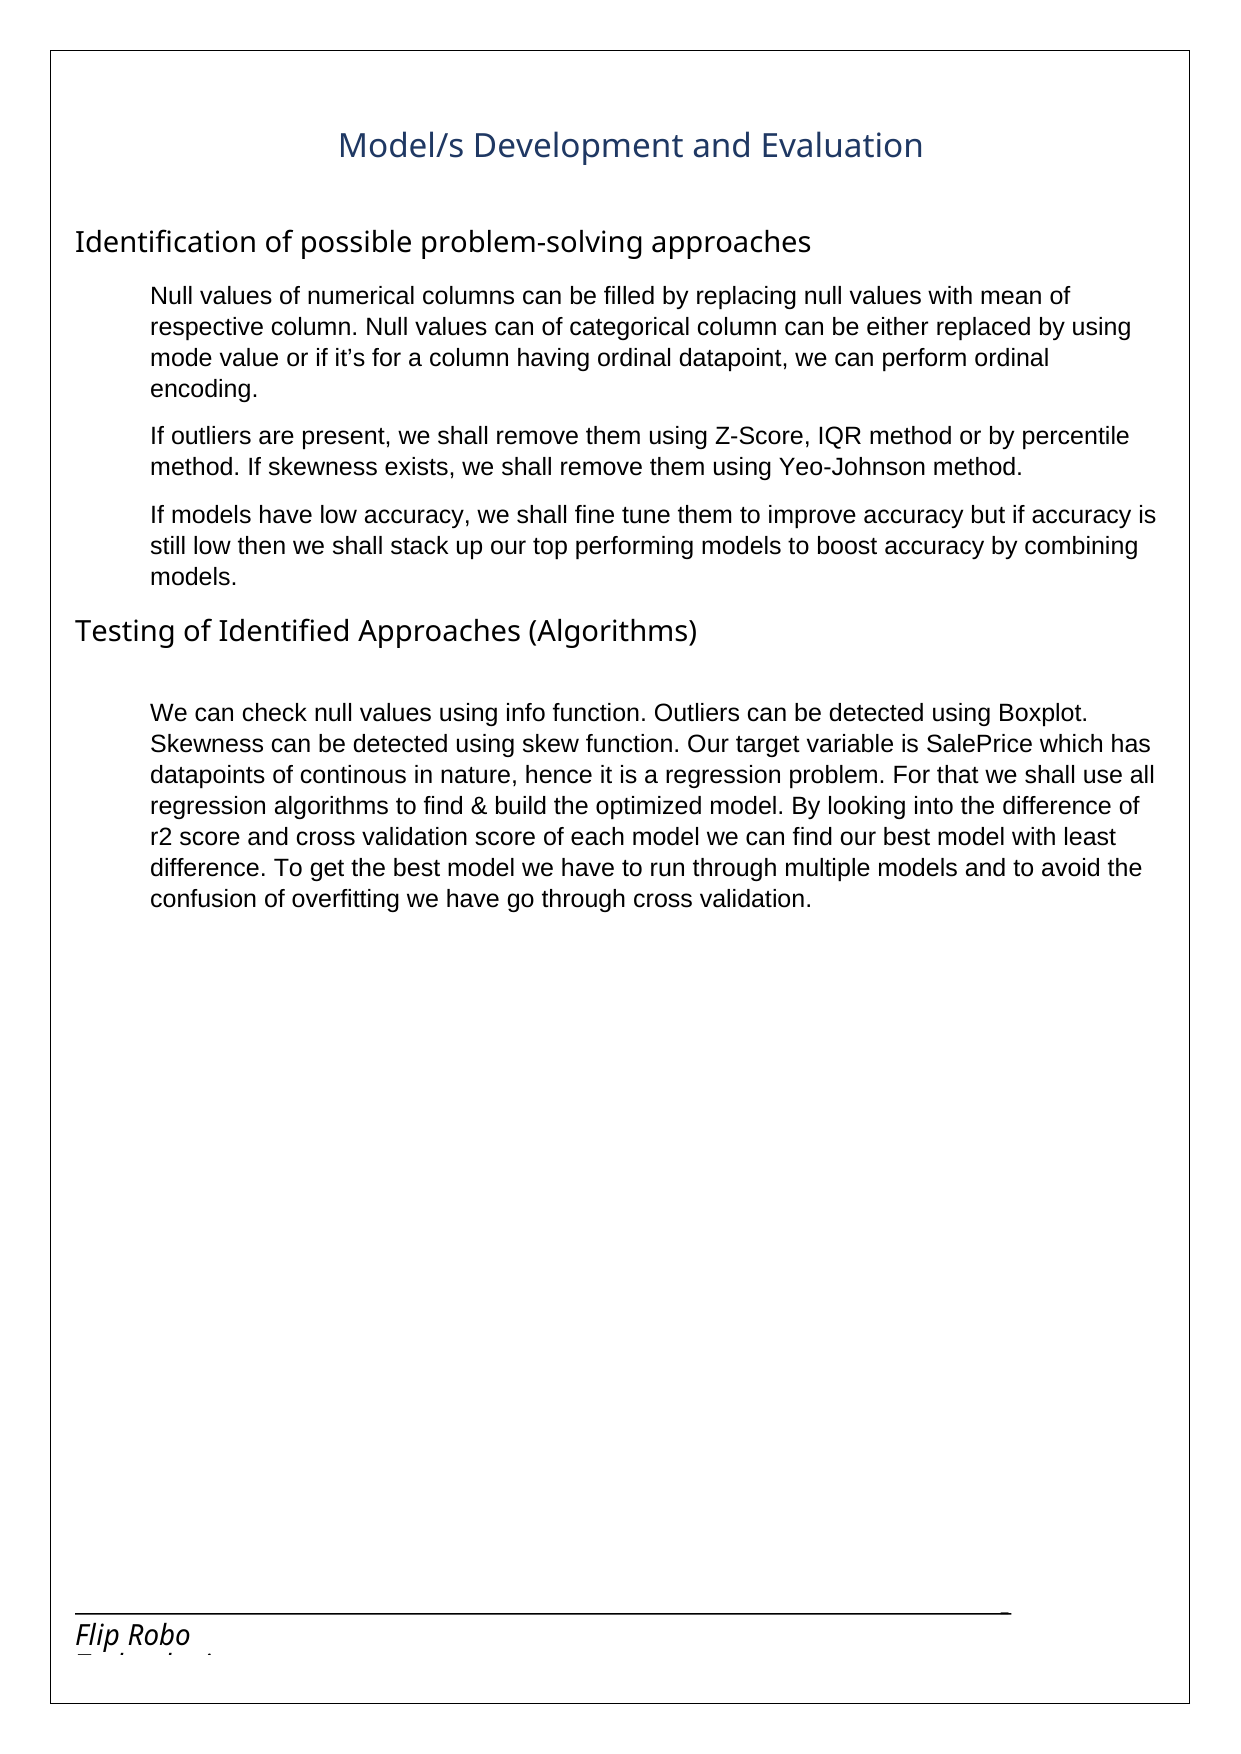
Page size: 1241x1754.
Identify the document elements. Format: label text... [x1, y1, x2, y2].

text Null values of numerical columns can be filled by replacing null values with mean of respective column. Null values can of categorical column can be either replaced by using mode value or if it’s for a column having ordinal datapoint, we can perform ordinal encoding. [150, 281, 1134, 402]
subtitle Model/s Development and Evaluation [338, 122, 1178, 167]
subtitle Identification of possible problem-solving approaches [75, 221, 1178, 261]
text If models have low accuracy, we shall fine tune them to improve accuracy but if accuracy is still low then we shall stack up our top performing models to boost accuracy by combining models. [150, 500, 1159, 591]
text We can check null values using info function. Outliers can be detected using Boxplot. Skewness can be detected using skew function. Our target variable is SalePrice which has datapoints of continous in nature, hence it is a regression problem. For that we shall use all regression algorithms to find & build the optimized model. By looking into the difference of r2 score and cross validation score of each model we can find our best model with least difference. To get the best model we have to run through multiple models and to avoid the confusion of overfitting we have go through cross validation. [150, 698, 1158, 913]
text If outliers are present, we shall remove them using Z-Score, IQR method or by percentile method. If skewness exists, we shall remove them using Yeo-Johnson method. [150, 421, 1133, 481]
subtitle Testing of Identified Approaches (Algorithms) [75, 610, 1178, 649]
